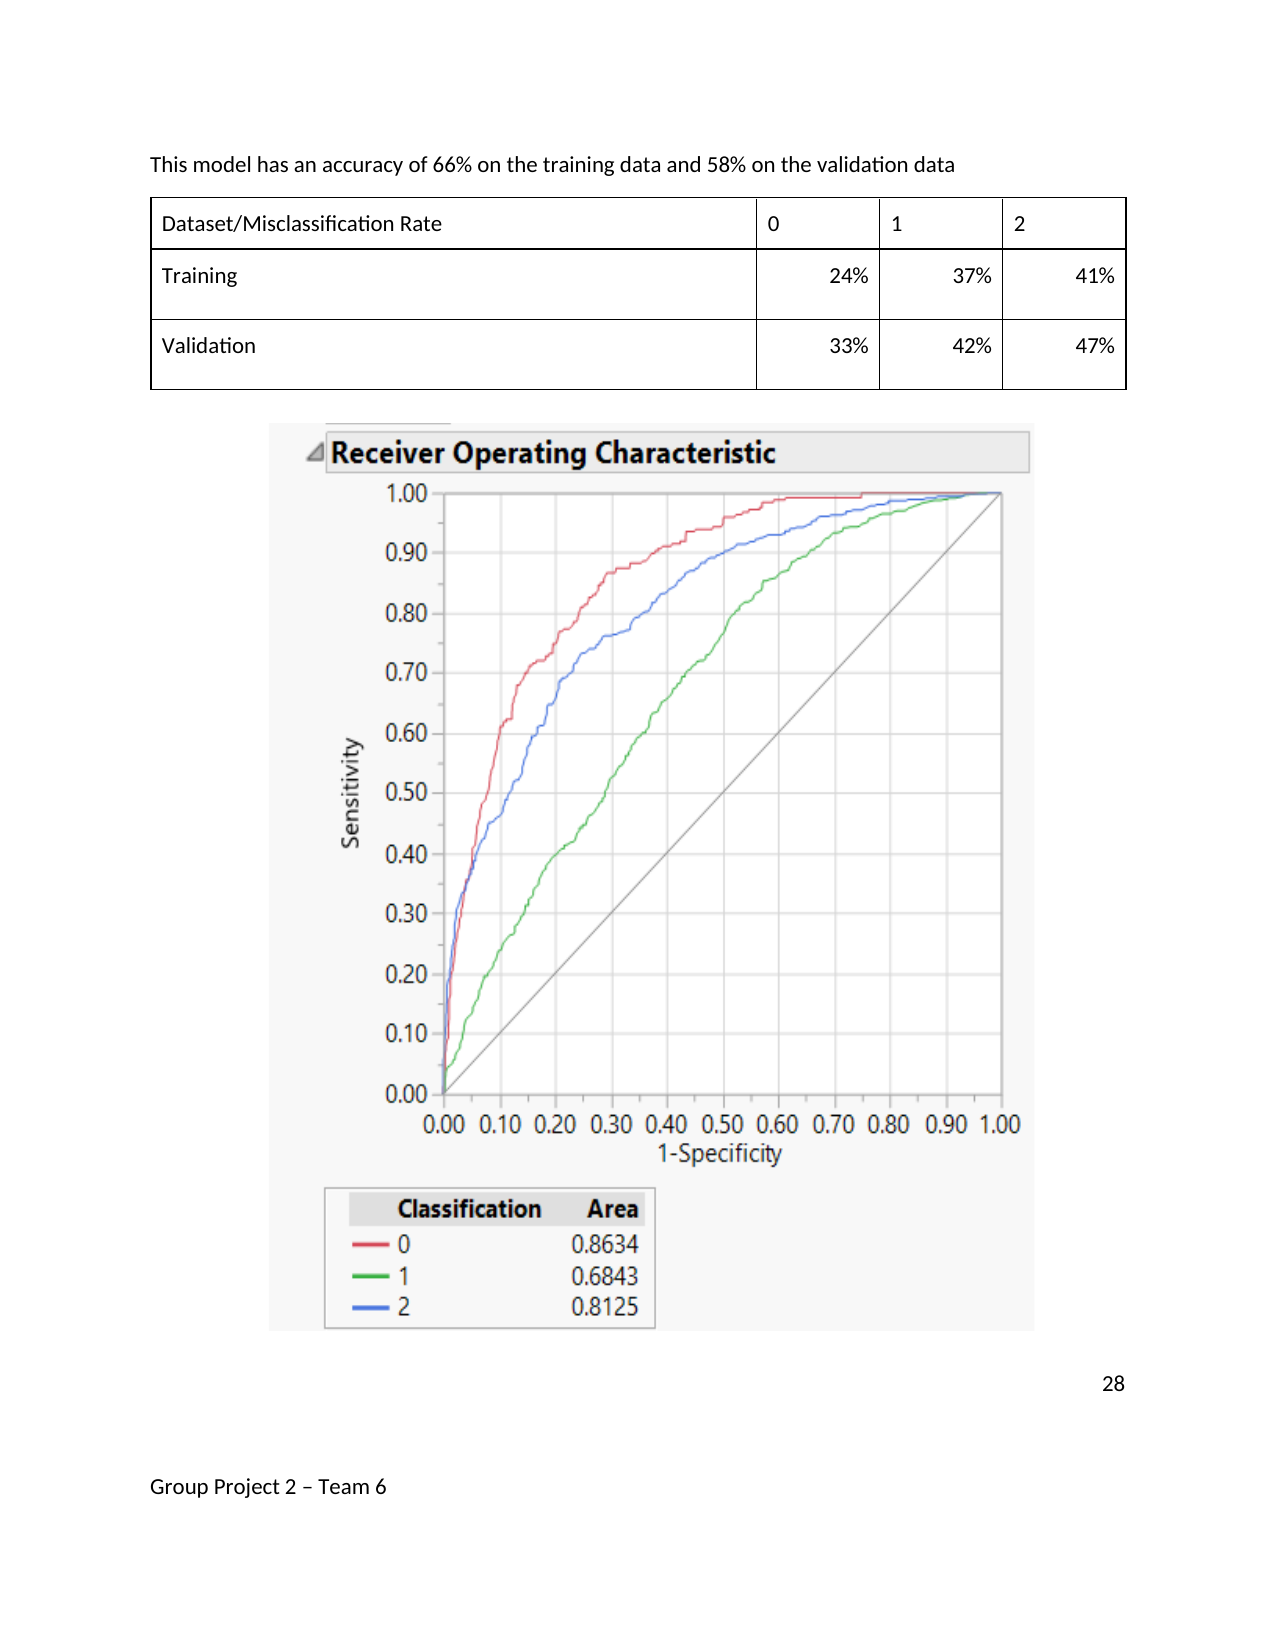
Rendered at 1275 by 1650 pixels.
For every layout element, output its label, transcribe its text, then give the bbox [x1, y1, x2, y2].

table_cell 37% [880, 250, 1002, 318]
table_header 1 [880, 198, 1002, 248]
table_cell 41% [1003, 250, 1125, 318]
table_cell 24% [757, 250, 879, 318]
picture [268, 423, 1035, 1331]
table_header 2 [1003, 198, 1125, 248]
table_cell 42% [880, 320, 1002, 389]
table_cell Validation [152, 320, 756, 389]
table_cell 47% [1003, 320, 1125, 389]
text This model has an accuracy of 66% on the training data and 58% on the validation data [150, 150, 1125, 178]
table_header 0 [757, 198, 879, 248]
table_cell Training [152, 250, 756, 318]
table_cell 33% [757, 320, 879, 389]
table_header Dataset/Misclassification Rate [152, 198, 756, 248]
